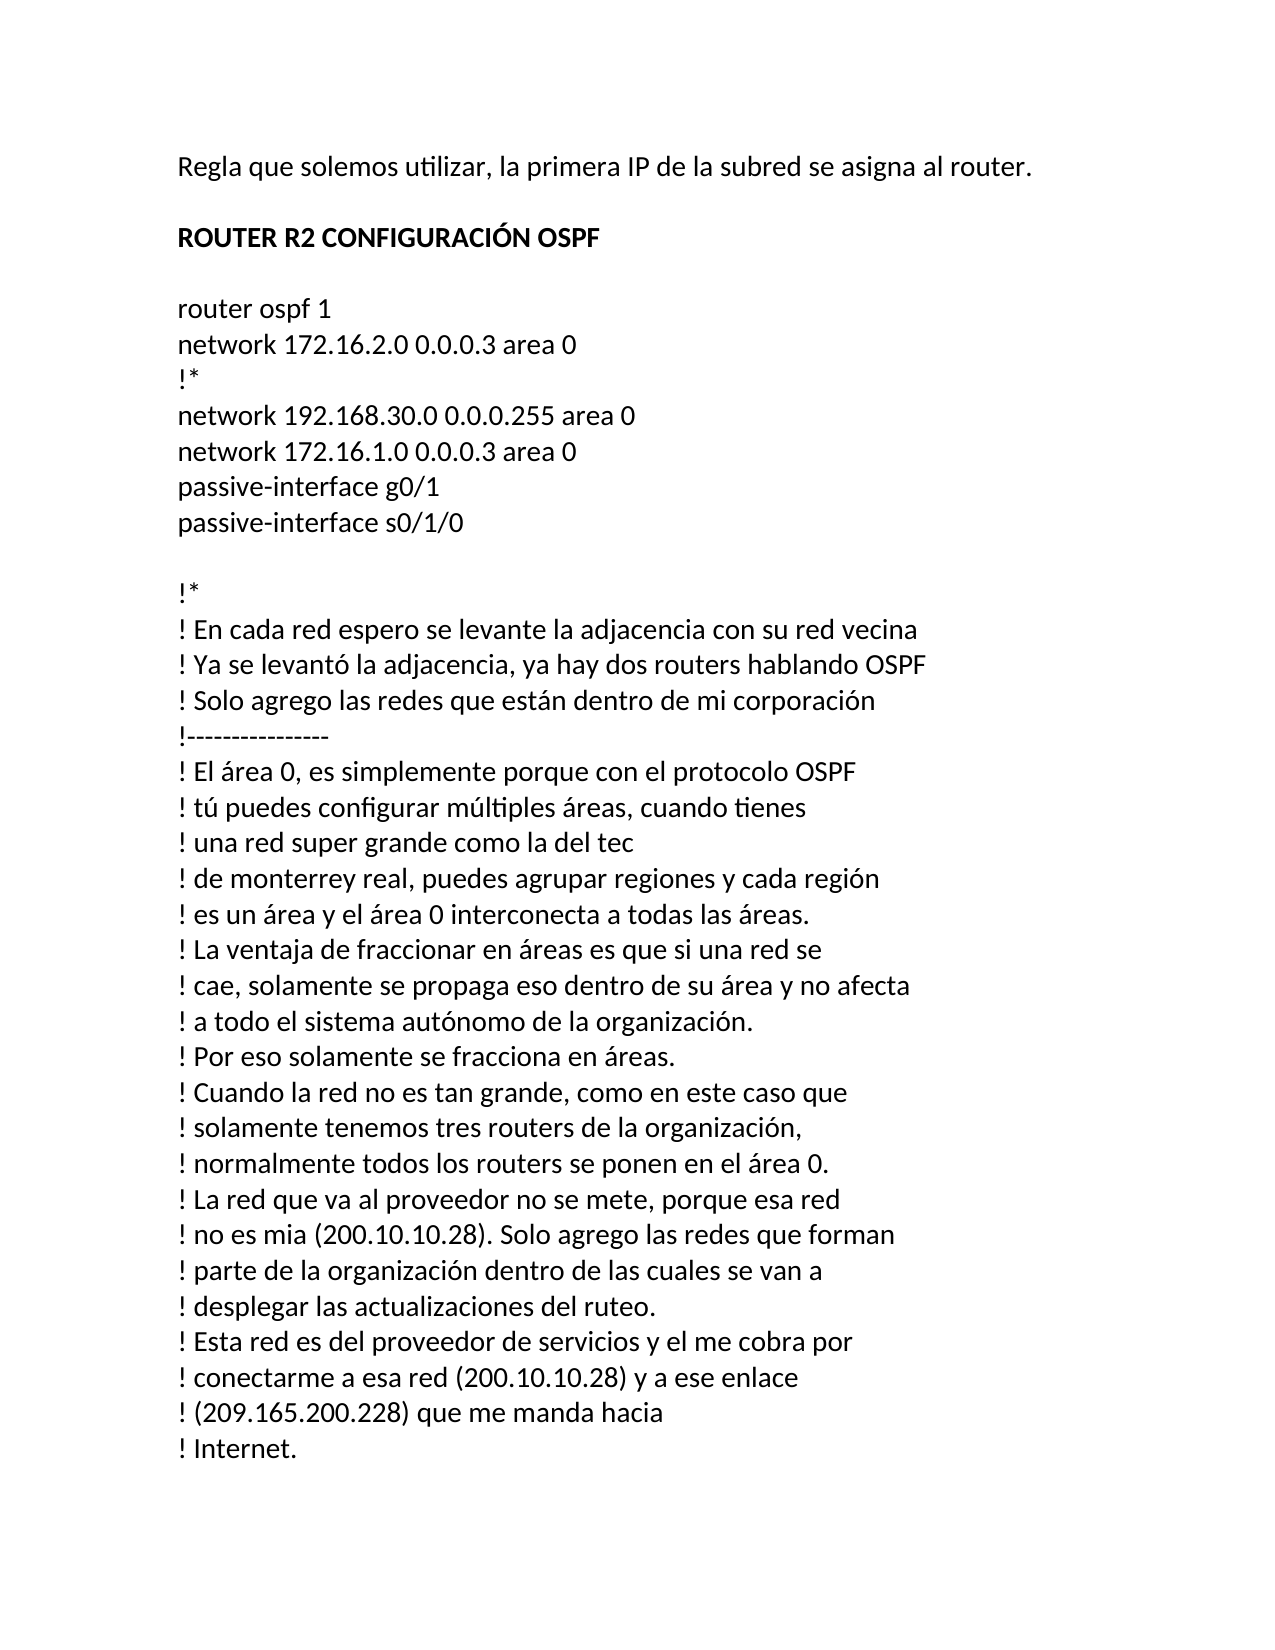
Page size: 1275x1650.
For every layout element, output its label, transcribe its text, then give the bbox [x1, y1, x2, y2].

text ! En cada red espero se levante la adjacencia con su red vecina [177, 611, 1098, 646]
text ROUTER R2 CONFIGURACIÓN OSPF [177, 219, 1098, 254]
text ! parte de la organización dentro de las cuales se van a [177, 1252, 1098, 1288]
text ! Ya se levantó la adjacencia, ya hay dos routers hablando OSPF [177, 646, 1098, 682]
text ! La ventaja de fraccionar en áreas es que si una red se [177, 931, 1098, 967]
text router ospf 1 [177, 290, 1098, 326]
text ! Internet. [177, 1430, 1098, 1466]
text network 192.168.30.0 0.0.0.255 area 0 [177, 397, 1098, 433]
text ! no es mia (200.10.10.28). Solo agrego las redes que forman [177, 1216, 1098, 1252]
text ! de monterrey real, puedes agrupar regiones y cada región [177, 860, 1098, 896]
text passive-interface g0/1 [177, 468, 1098, 504]
text ! desplegar las actualizaciones del ruteo. [177, 1288, 1098, 1323]
text ! tú puedes configurar múltiples áreas, cuando tienes [177, 789, 1098, 824]
text ! cae, solamente se propaga eso dentro de su área y no afecta [177, 967, 1098, 1003]
text !* [177, 361, 1098, 397]
text ! conectarme a esa red (200.10.10.28) y a ese enlace [177, 1359, 1098, 1394]
text Regla que solemos utilizar, la primera IP de la subred se asigna al router. [177, 148, 1098, 183]
text ! solamente tenemos tres routers de la organización, [177, 1109, 1098, 1145]
text ! (209.165.200.228) que me manda hacia [177, 1394, 1098, 1430]
text ! El área 0, es simplemente porque con el protocolo OSPF [177, 753, 1098, 789]
text network 172.16.2.0 0.0.0.3 area 0 [177, 326, 1098, 361]
text ! Esta red es del proveedor de servicios y el me cobra por [177, 1323, 1098, 1359]
text ! La red que va al proveedor no se mete, porque esa red [177, 1181, 1098, 1216]
text ! Solo agrego las redes que están dentro de mi corporación [177, 682, 1098, 718]
text ! es un área y el área 0 interconecta a todas las áreas. [177, 896, 1098, 931]
text ! una red super grande como la del tec [177, 824, 1098, 860]
text !---------------- [177, 718, 1098, 753]
text network 172.16.1.0 0.0.0.3 area 0 [177, 433, 1098, 468]
text passive-interface s0/1/0 [177, 504, 1098, 539]
text ! Por eso solamente se fracciona en áreas. [177, 1038, 1098, 1074]
text ! normalmente todos los routers se ponen en el área 0. [177, 1145, 1098, 1181]
text !* [177, 575, 1098, 611]
text ! a todo el sistema autónomo de la organización. [177, 1003, 1098, 1038]
text ! Cuando la red no es tan grande, como en este caso que [177, 1074, 1098, 1109]
